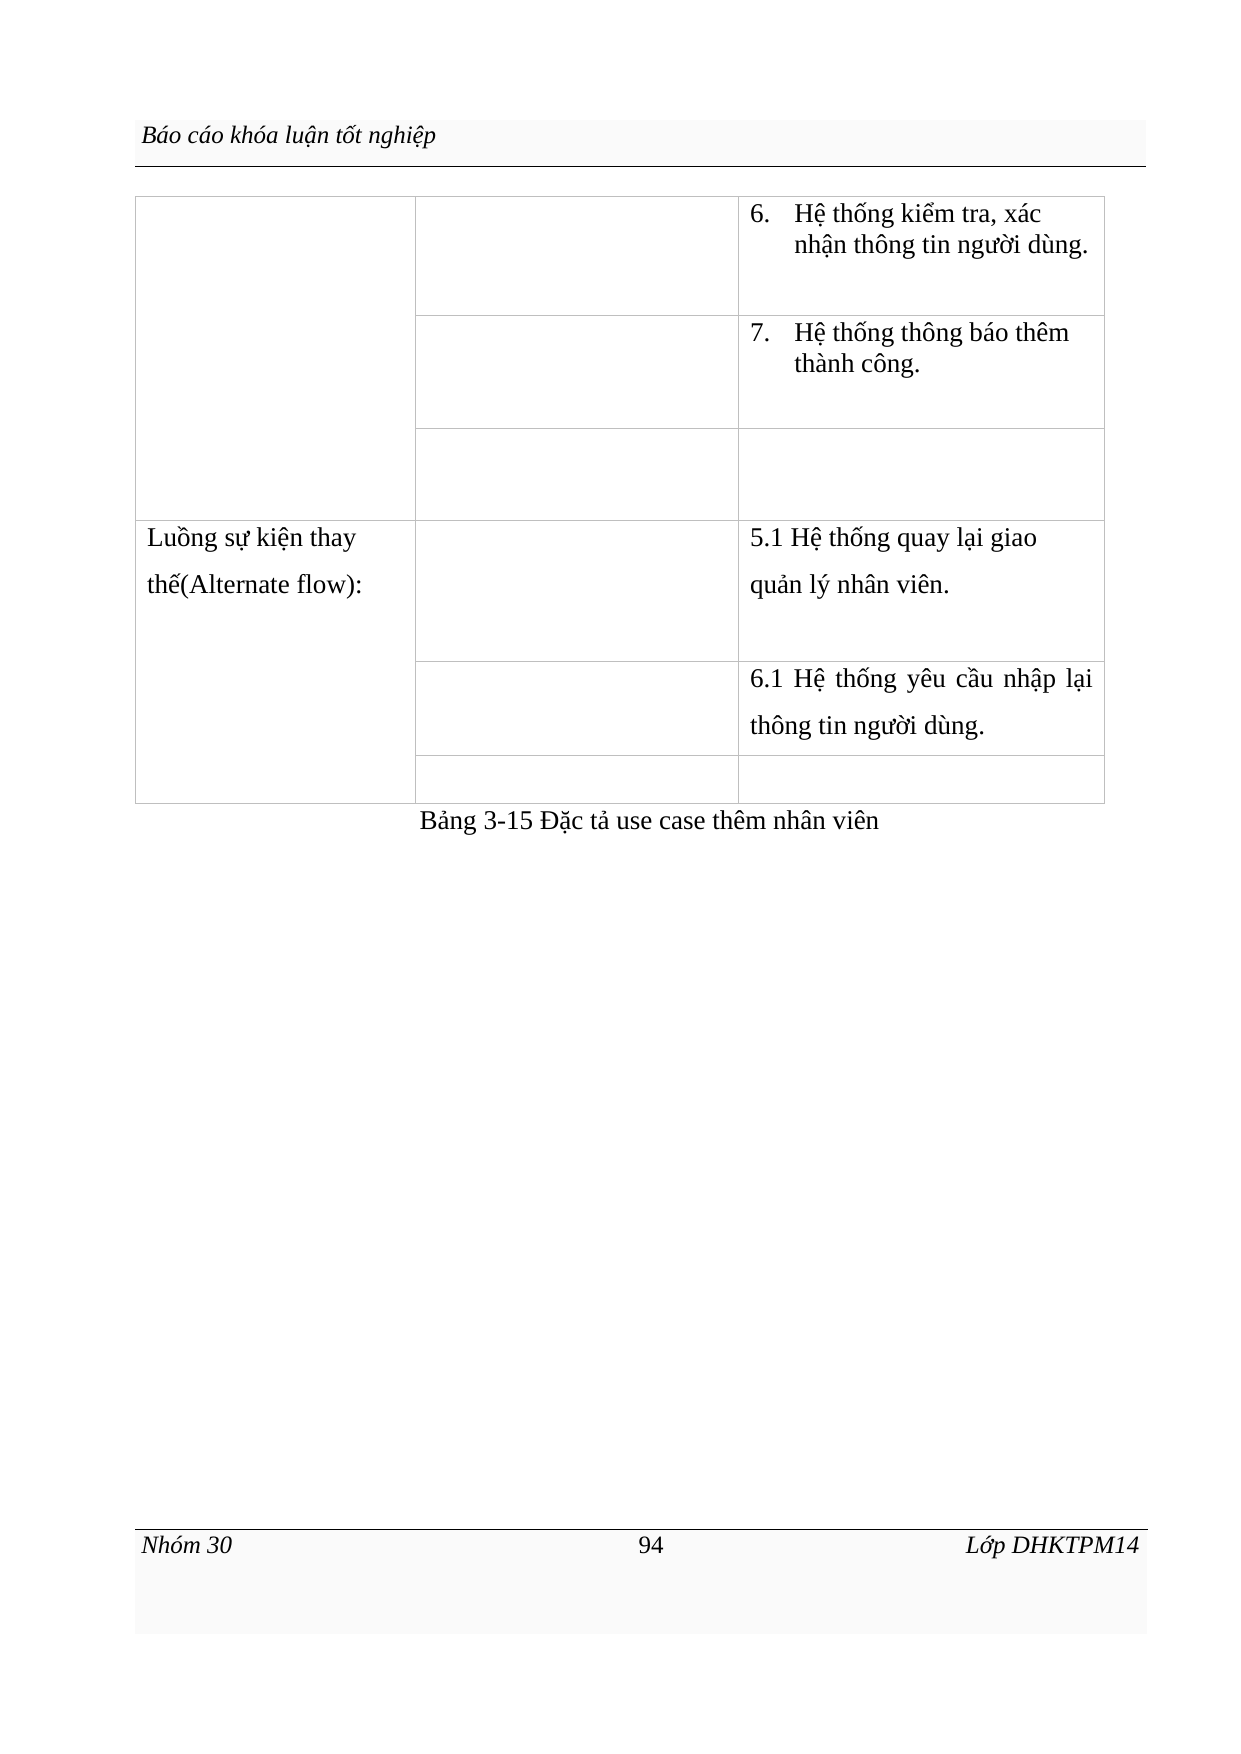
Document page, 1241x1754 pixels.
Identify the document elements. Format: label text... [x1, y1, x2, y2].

table_cell [416, 756, 738, 803]
text Bảng 3-15 Đặc tả use case thêm nhân viên [135, 804, 1105, 835]
table_cell [739, 429, 1104, 520]
table_cell Hệ thống thông báo thêm thành công. [739, 316, 1104, 428]
table_cell [416, 662, 738, 755]
table_cell [416, 521, 738, 661]
table_cell [416, 197, 738, 315]
table_cell Luồng sự kiện thay thế(Alternate flow): [136, 521, 415, 803]
table_cell Hệ thống kiểm tra, xác nhận thông tin người dùng. [739, 197, 1104, 315]
table_cell 6.1 Hệ thống yêu cầu nhập lại thông tin người dùng. [739, 662, 1104, 755]
table_cell [416, 429, 738, 520]
table_cell 5.1 Hệ thống quay lại giao quản lý nhân viên. [739, 521, 1104, 661]
table_cell [416, 316, 738, 428]
table_cell [739, 756, 1104, 803]
